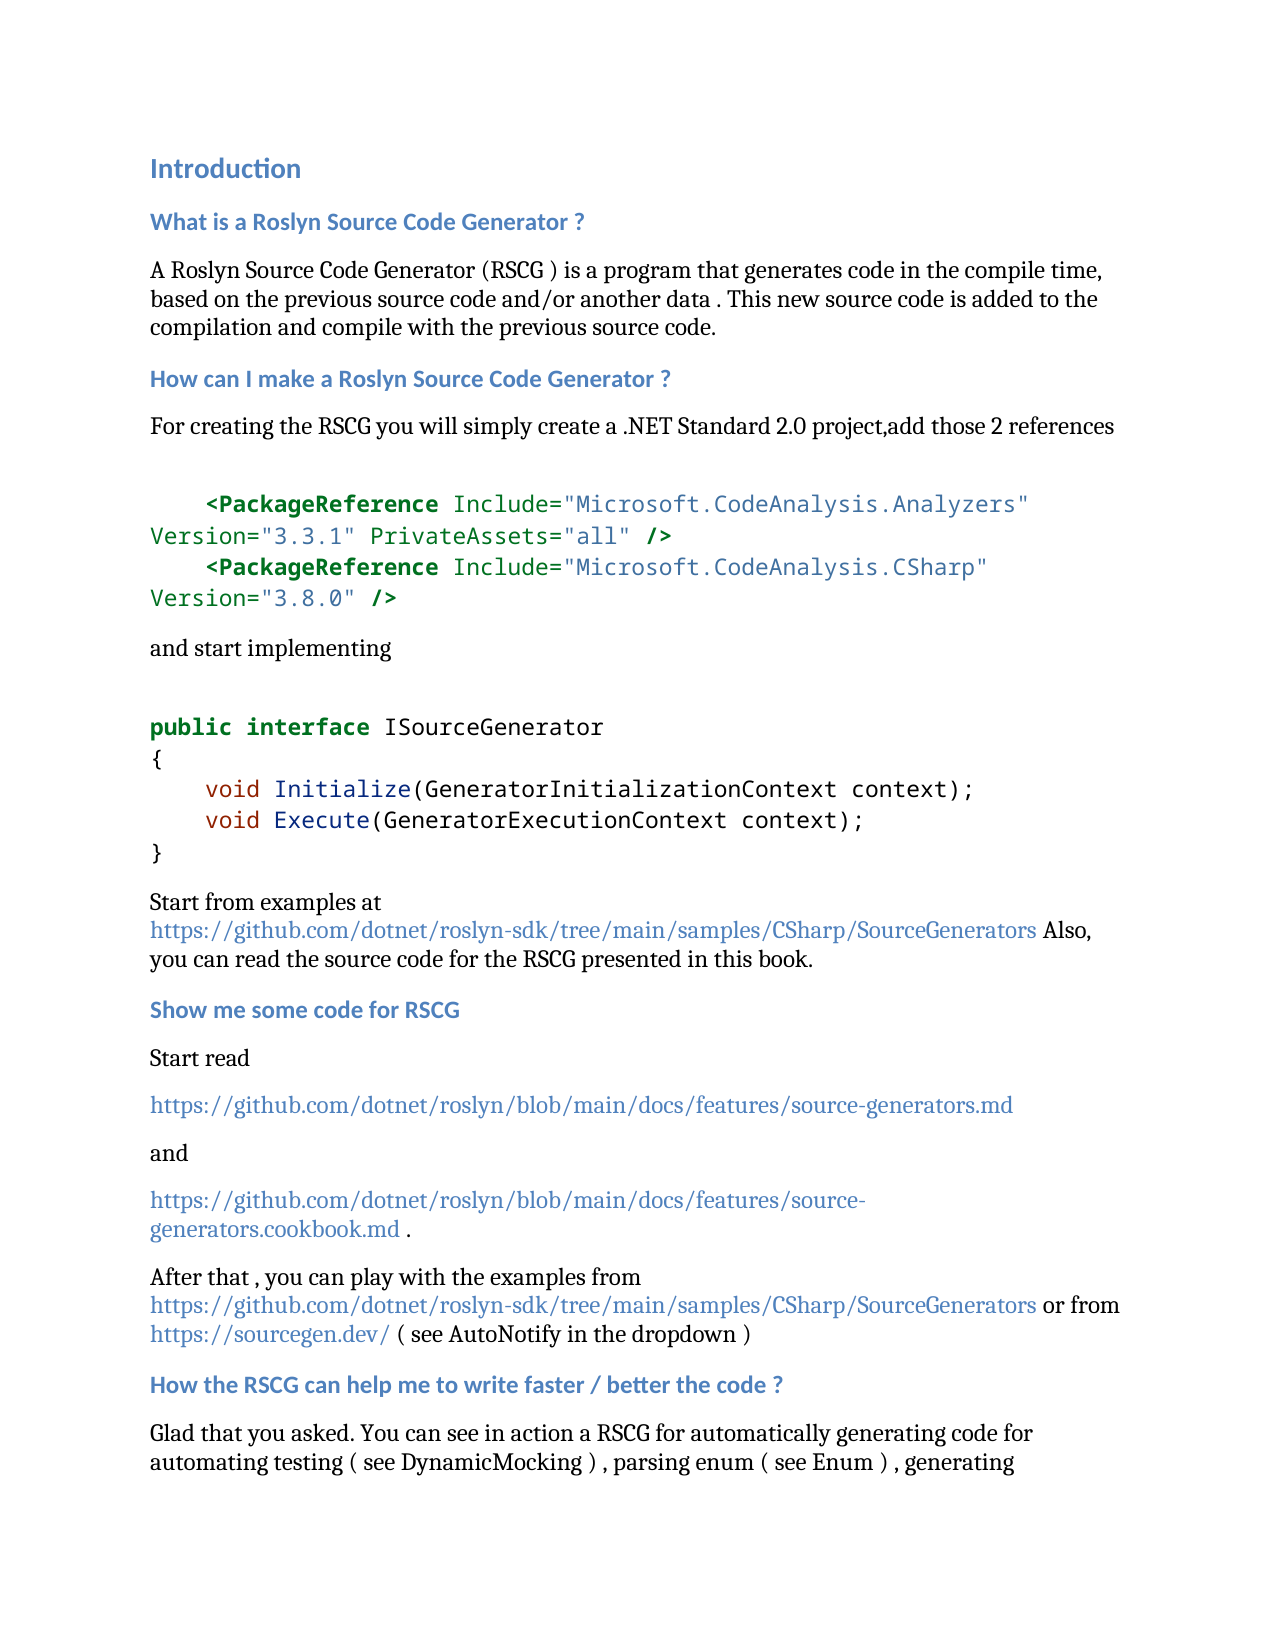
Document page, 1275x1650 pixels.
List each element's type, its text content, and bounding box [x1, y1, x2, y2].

text A Roslyn Source Code Generator (RSCG ) is a program that generates code in the compile time, based on the previous source code and/or another data . This new source code is added to the compilation and compile with the previous source code. [150, 256, 1125, 342]
text and [150, 1139, 1125, 1168]
subtitle How the RSCG can help me to write faster / better the code ? [150, 1370, 1125, 1400]
text Start read [150, 1044, 1125, 1073]
text <PackageReference Include="Microsoft.CodeAnalysis.Analyzers" Version="3.3.1" PrivateAssets="all" /> <PackageReference Include="Microsoft.CodeAnalysis.CSharp" Version="3.8.0" /> [150, 459, 1125, 613]
text https://github.com/dotnet/roslyn/blob/main/docs/features/source-generators.md [150, 1091, 1125, 1120]
subtitle Introduction [150, 150, 1125, 186]
text Start from examples at https://github.com/dotnet/roslyn-sdk/tree/main/samples/CSharp/SourceGenerators Also, you can read the source code for the RSCG presented in this book. [150, 887, 1125, 974]
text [150, 1419, 1125, 1476]
text public interface ISourceGenerator { void Initialize(GeneratorInitializationContext context); void Execute(GeneratorExecutionContext context); } [150, 682, 1125, 867]
subtitle What is a Roslyn Source Code Generator ? [150, 206, 1125, 237]
text For creating the RSCG you will simply create a .NET Standard 2.0 project,add those 2 references [150, 412, 1125, 441]
text After that , you can play with the examples from https://github.com/dotnet/roslyn-sdk/tree/main/samples/CSharp/SourceGenerators or from https://sourcegen.dev/ ( see AutoNotify in the dropdown ) [150, 1263, 1125, 1349]
text https://github.com/dotnet/roslyn/blob/main/docs/features/source-generators.cookbook.md . [150, 1186, 1125, 1244]
subtitle How can I make a Roslyn Source Code Generator ? [150, 363, 1125, 393]
subtitle Show me some code for RSCG [150, 994, 1125, 1025]
text and start implementing [150, 634, 1125, 663]
